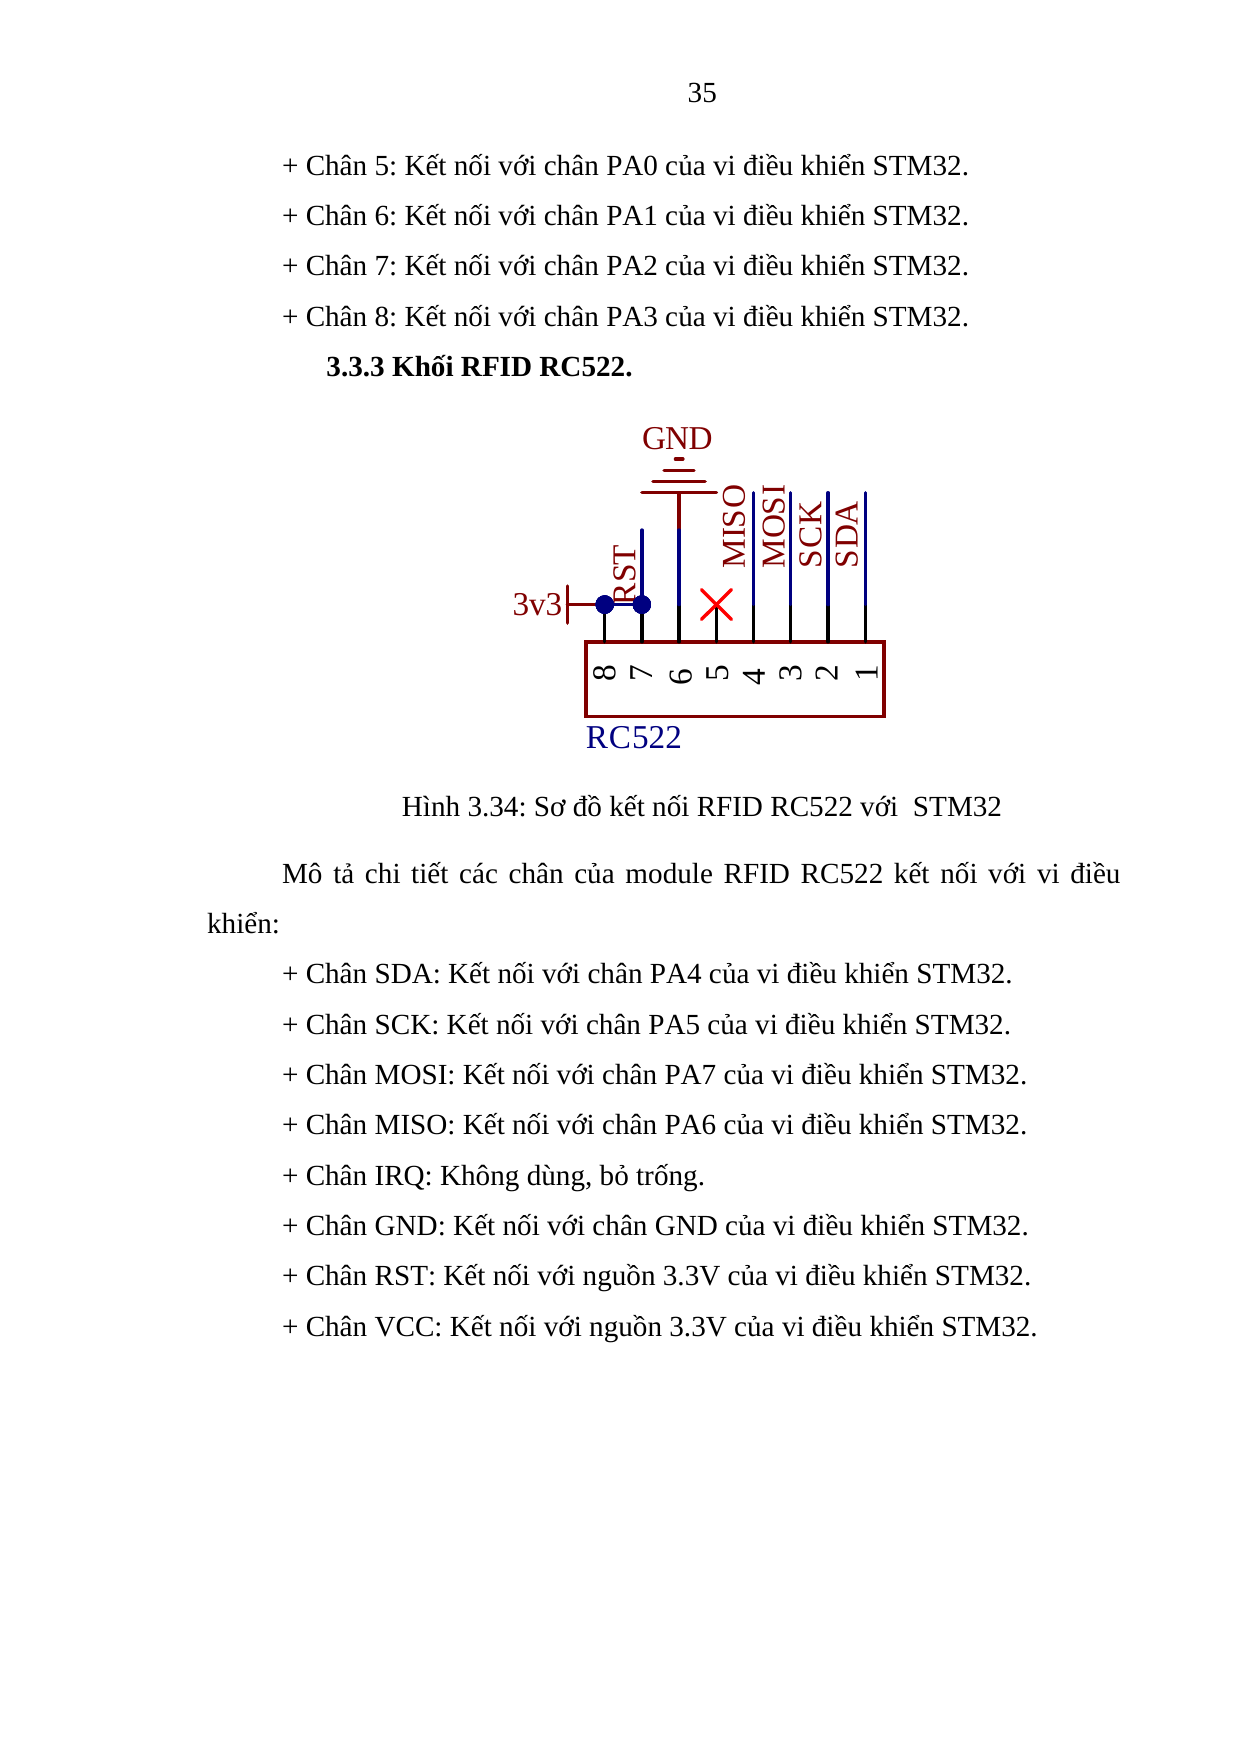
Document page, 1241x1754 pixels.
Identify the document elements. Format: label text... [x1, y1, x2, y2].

text + Chân SDA: Kết nối với chân PA4 của vi điều khiển STM32. [207, 957, 1122, 990]
text Mô tả chi tiết các chân của module RFID RC522 kết nối với vi điều khiển: [207, 785, 1122, 940]
text + Chân 7: Kết nối với chân PA2 của vi điều khiển STM32. [207, 248, 1122, 282]
subtitle Khối RFID RC522. [251, 349, 1122, 382]
text + Chân MISO: Kết nối với chân PA6 của vi điều khiển STM32. [207, 1107, 1122, 1141]
text + Chân 5: Kết nối với chân PA0 của vi điều khiển STM32. [207, 148, 1122, 181]
text + Chân SCK: Kết nối với chân PA5 của vi điều khiển STM32. [207, 1007, 1122, 1040]
text + Chân 8: Kết nối với chân PA3 của vi điều khiển STM32. [207, 299, 1122, 332]
text + Chân VCC: Kết nối với nguồn 3.3V của vi điều khiển STM32. [207, 1309, 1122, 1342]
text + Chân MOSI: Kết nối với chân PA7 của vi điều khiển STM32. [207, 1057, 1122, 1091]
text + Chân 6: Kết nối với chân PA1 của vi điều khiển STM32. [207, 198, 1122, 232]
text + Chân RST: Kết nối với nguồn 3.3V của vi điều khiển STM32. [207, 1258, 1122, 1292]
text + Chân IRQ: Không dùng, bỏ trống. [207, 1158, 1122, 1191]
text + Chân GND: Kết nối với chân GND của vi điều khiển STM32. [207, 1208, 1122, 1242]
